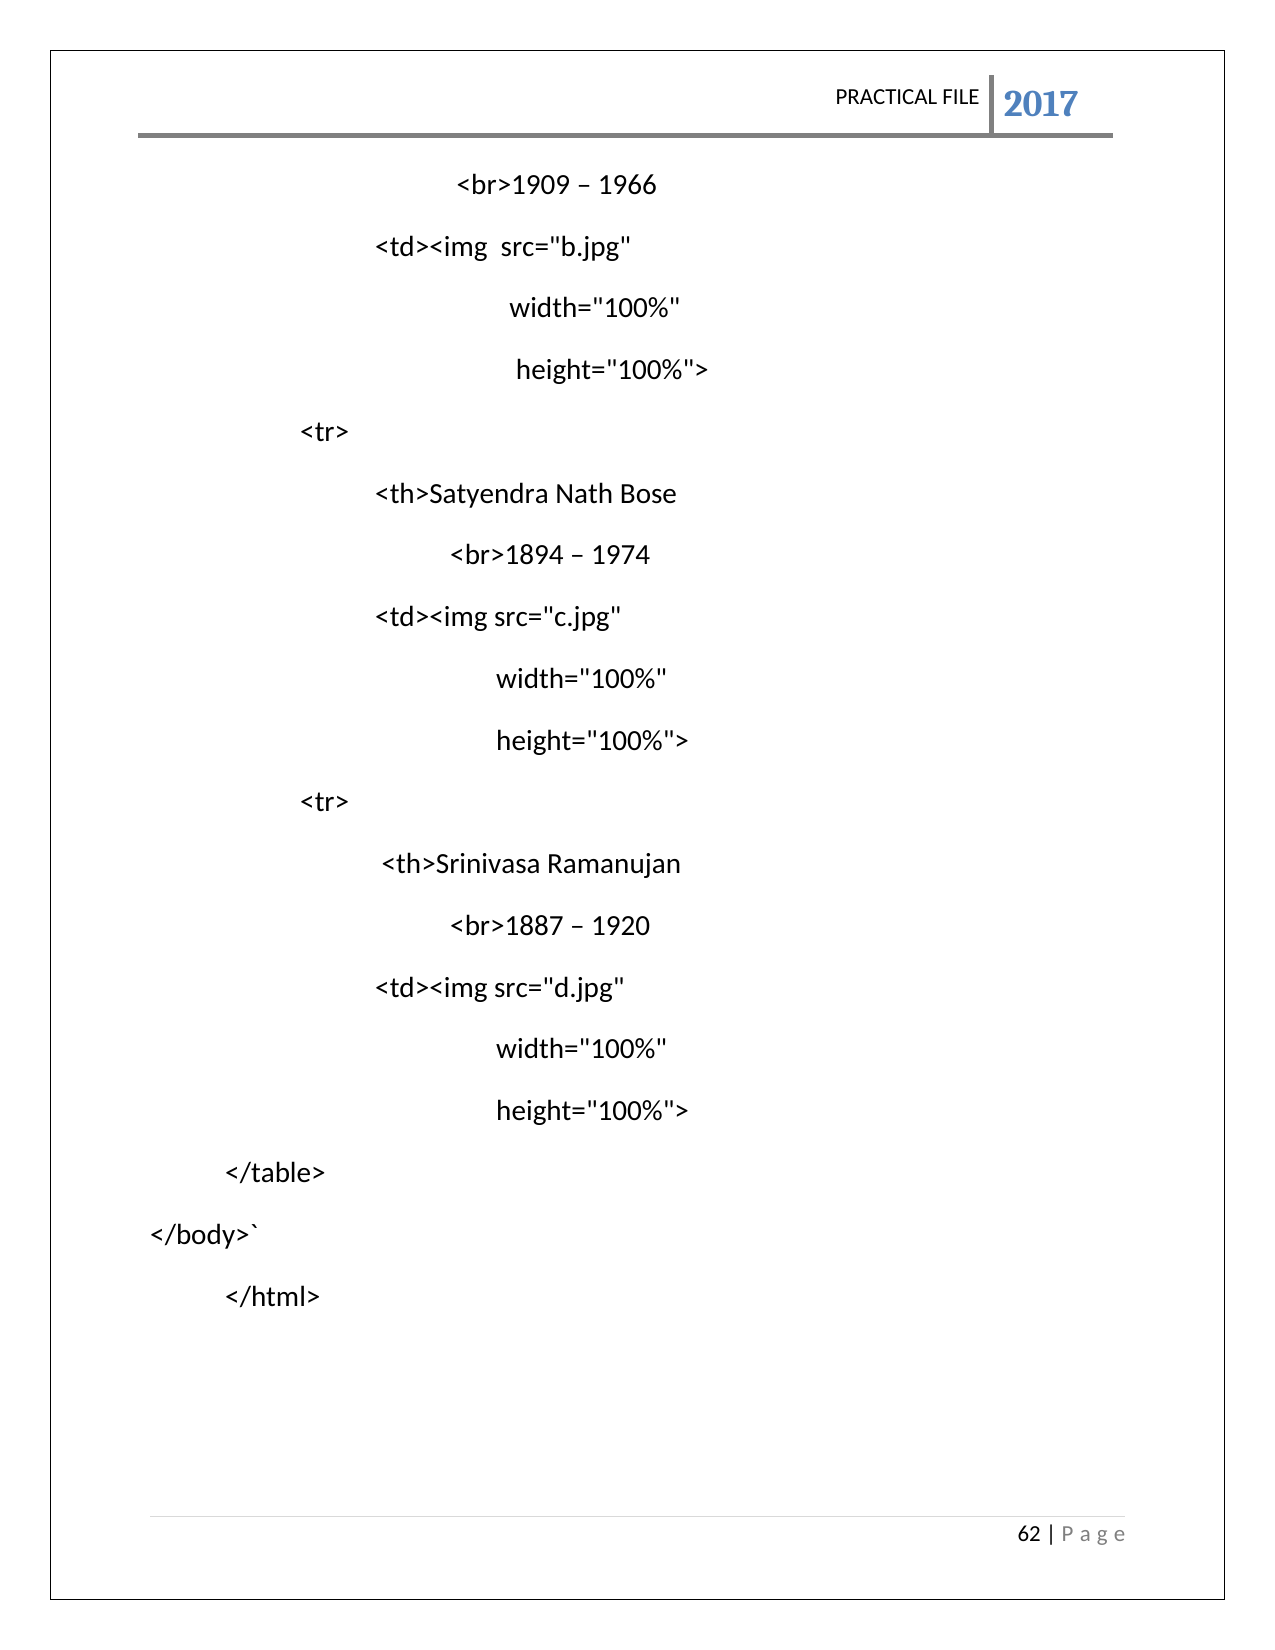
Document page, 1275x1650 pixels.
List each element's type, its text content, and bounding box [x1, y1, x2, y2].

text <br>1909 – 1966 [150, 166, 1125, 201]
text <tr> [225, 783, 1125, 819]
text height="100%"> [150, 351, 1125, 387]
text <td><img src="d.jpg" [150, 969, 1125, 1004]
text <th>Satyendra Nath Bose [150, 475, 1125, 510]
text <td><img src="b.jpg" [150, 228, 1125, 263]
text width="100%" [150, 660, 1125, 696]
text <th>Srinivasa Ramanujan [150, 845, 1125, 881]
text </body>` [150, 1216, 1125, 1252]
text <br>1894 – 1974 [150, 536, 1125, 572]
text <tr> [300, 413, 1125, 448]
text height="100%"> [150, 1092, 1125, 1128]
text <br>1887 – 1920 [150, 907, 1125, 943]
text width="100%" [150, 1031, 1125, 1066]
text </html> [150, 1278, 1125, 1313]
text height="100%"> [150, 722, 1125, 757]
text </table> [225, 1154, 1125, 1190]
text <td><img src="c.jpg" [150, 598, 1125, 634]
text width="100%" [150, 289, 1125, 325]
